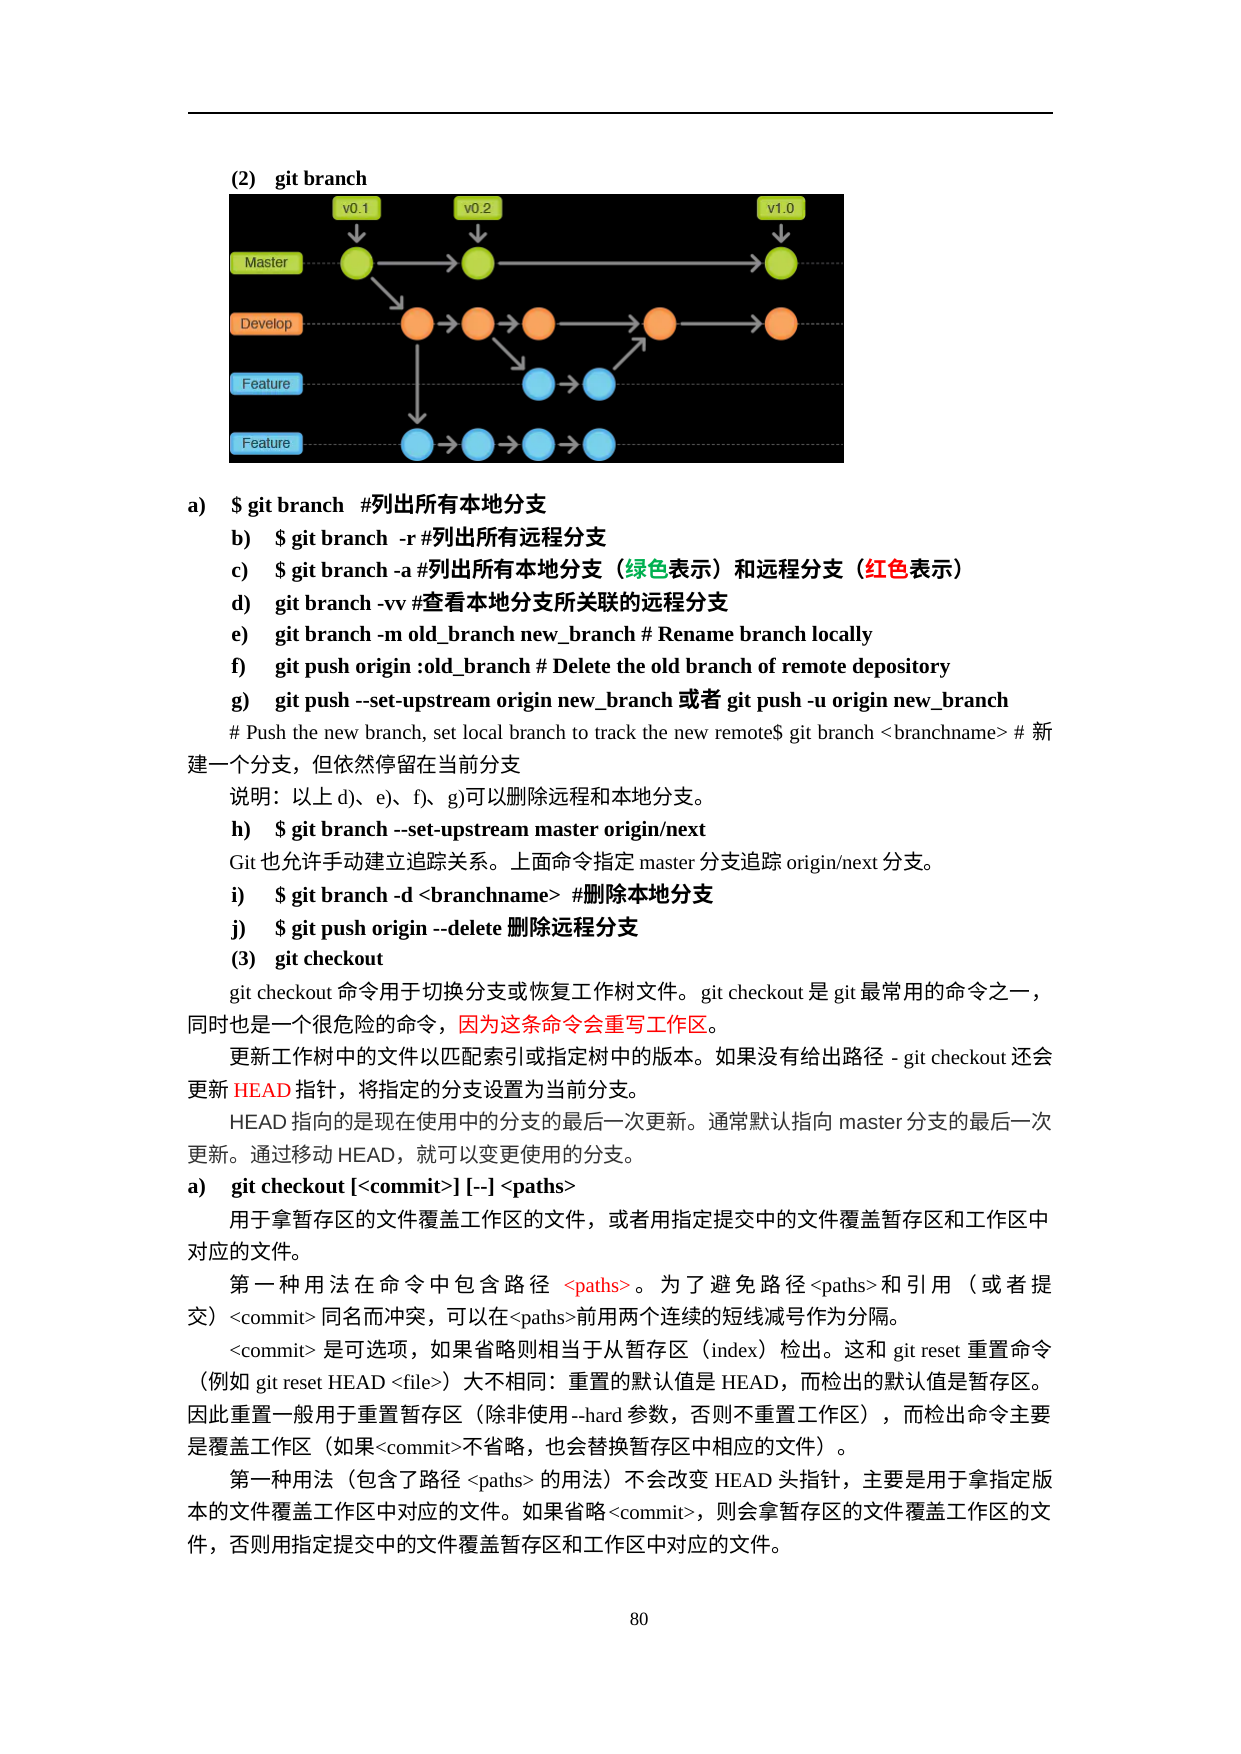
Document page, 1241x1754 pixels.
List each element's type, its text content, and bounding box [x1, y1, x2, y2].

text Git也允许手动建立追踪关系。上面命令指定master分支追踪origin/next分支。 [187, 844, 1053, 877]
text # Push the new branch, set local branch to track the new remote$ git branch <branchname> # 新建一个分支，但依然停留在当前分支 [187, 714, 1053, 779]
text git checkout命令用于切换分支或恢复工作树文件。git checkout是git最常用的命令之一，同时也是一个很危险的命令，因为这条命令会重写工作区。 [187, 974, 1053, 1039]
subtitle $ git branch -r #列出所有远程分支 [231, 519, 1053, 552]
subtitle git push origin :old_branch # Delete the old branch of remote depository [231, 649, 1053, 682]
subtitle git branch -m old_branch new_branch # Rename branch locally [231, 617, 1053, 649]
subtitle $ git branch -a #列出所有本地分支（绿色表示）和远程分支（红色表示） [231, 552, 1053, 584]
text 第一种用法在命令中包含路径 <paths>。为了避免路径<paths>和引用（或者提交）<commit> 同名而冲突，可以在<paths>前用两个连续的短线减号作为分隔。 [187, 1267, 1053, 1332]
text 用于拿暂存区的文件覆盖工作区的文件，或者用指定提交中的文件覆盖暂存区和工作区中对应的文件。 [187, 1202, 1053, 1267]
subtitle $ git branch #列出所有本地分支 [187, 487, 1053, 519]
picture [229, 194, 845, 464]
subtitle git checkout [<commit>] [--] <paths> [187, 1169, 1053, 1202]
subtitle git push --set-upstream origin new_branch 或者git push -u origin new_branch [231, 682, 1053, 714]
subtitle $ git push origin --delete 删除远程分支 [231, 909, 1053, 942]
text <commit> 是可选项，如果省略则相当于从暂存区（index）检出。这和 git reset 重置命令（例如 git reset HEAD <file>）大不相同：重置的默认值是 HEAD，而检出的默认值是暂存区。因此重置一般用于重置暂存区（除非使用--hard参数，否则不重置工作区），而检出命令主要是覆盖工作区（如果<commit>不省略，也会替换暂存区中相应的文件）。 [187, 1332, 1053, 1462]
text 更新工作树中的文件以匹配索引或指定树中的版本。如果没有给出路径 - git checkout还会更新HEAD指针，将指定的分支设置为当前分支。 [187, 1039, 1053, 1104]
subtitle git branch [231, 162, 1053, 194]
subtitle $ git branch -d <branchname> #删除本地分支 [231, 877, 1053, 909]
text 第一种用法（包含了路径 <paths> 的用法）不会改变 HEAD 头指针，主要是用于拿指定版本的文件覆盖工作区中对应的文件。如果省略<commit>，则会拿暂存区的文件覆盖工作区的文件，否则用指定提交中的文件覆盖暂存区和工作区中对应的文件。 [187, 1462, 1053, 1559]
subtitle $ git branch --set-upstream master origin/next [231, 812, 1053, 844]
text HEAD指向的是现在使用中的分支的最后一次更新。通常默认指向master分支的最后一次更新。通过移动HEAD，就可以变更使用的分支。 [187, 1104, 1053, 1169]
subtitle git branch -vv #查看本地分支所关联的远程分支 [231, 584, 1053, 617]
text 说明：以上d)、e)、f)、g)可以删除远程和本地分支。 [187, 779, 1053, 812]
subtitle git checkout [231, 942, 1053, 974]
